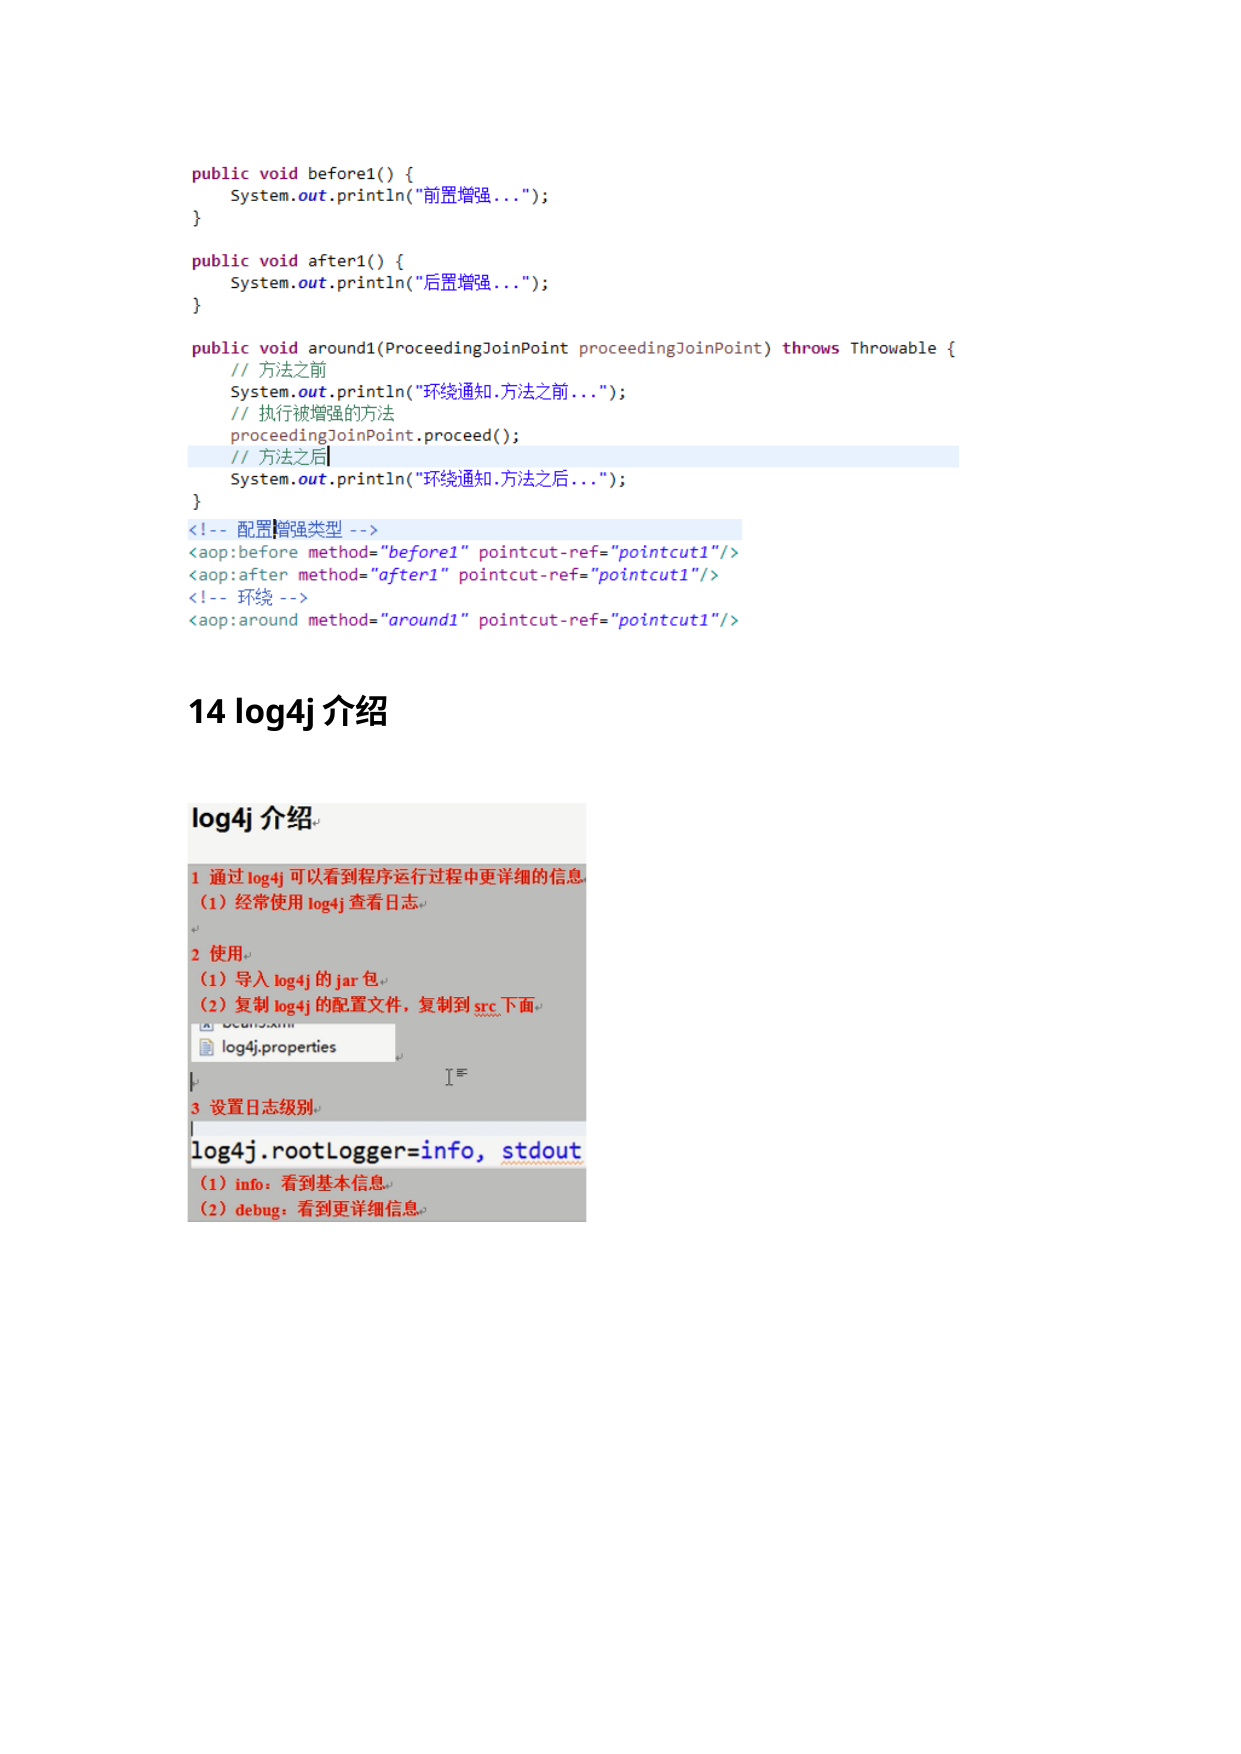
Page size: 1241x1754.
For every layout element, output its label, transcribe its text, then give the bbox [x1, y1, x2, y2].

picture [187, 803, 587, 1222]
picture [187, 519, 743, 632]
picture [187, 162, 960, 516]
subtitle 14 log4j介绍 [187, 677, 1053, 742]
